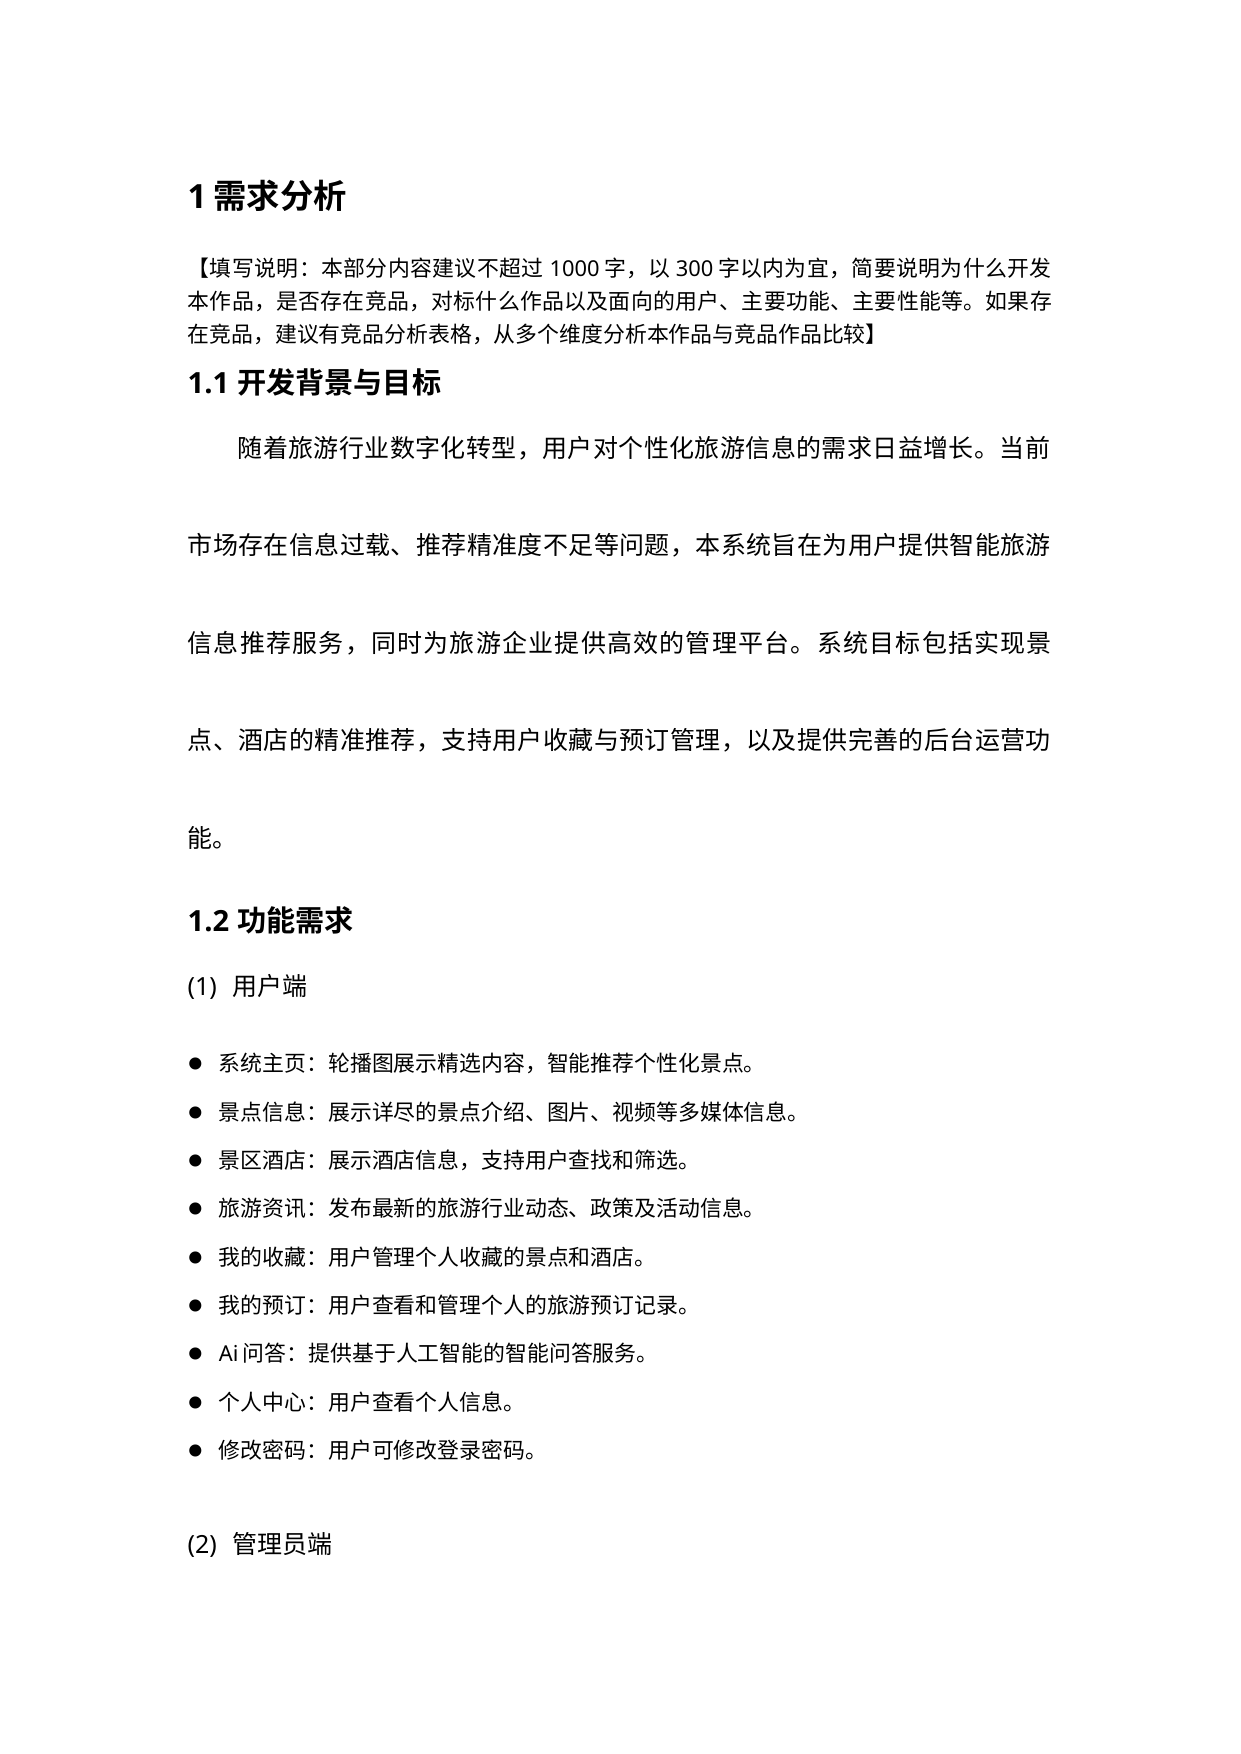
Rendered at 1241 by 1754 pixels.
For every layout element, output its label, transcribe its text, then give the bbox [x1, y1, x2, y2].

list 个人中心：用户查看个人信息。 [187, 1384, 1053, 1417]
list 管理员端 [187, 1510, 1053, 1575]
subtitle 1需求分析 [187, 162, 1053, 227]
list 我的收藏：用户管理个人收藏的景点和酒店。 [187, 1239, 1053, 1272]
list 修改密码：用户可修改登录密码。 [187, 1433, 1053, 1465]
list 系统主页：轮播图展示精选内容，智能推荐个性化景点。 [187, 1046, 1053, 1078]
list 景区酒店：展示酒店信息，支持用户查找和筛选。 [187, 1143, 1053, 1175]
list 我的预订：用户查看和管理个人的旅游预订记录。 [187, 1288, 1053, 1320]
text 【填写说明：本部分内容建议不超过1000字，以300字以内为宜，简要说明为什么开发本作品，是否存在竞品，对标什么作品以及面向的用户、主要功能、主要性能等。如果存在竞品，建议有竞品分析表格，从多个维度分析本作品与竞品作品比较】 [187, 251, 1053, 349]
list 功能需求 [187, 887, 1053, 952]
list 随着旅游行业数字化转型，用户对个性化旅游信息的需求日益增长。当前市场存在信息过载、推荐精准度不足等问题，本系统旨在为用户提供智能旅游信息推荐服务，同时为旅游企业提供高效的管理平台。系统目标包括实现景点、酒店的精准推荐，支持用户收藏与预订管理，以及提供完善的后台运营功能。 [187, 414, 1053, 869]
list 开发背景与目标 [187, 349, 1053, 414]
list 旅游资讯：发布最新的旅游行业动态、政策及活动信息。 [187, 1191, 1053, 1223]
list Ai问答：提供基于人工智能的智能问答服务。 [187, 1336, 1053, 1368]
list 用户端 [187, 952, 1053, 1017]
list 景点信息：展示详尽的景点介绍、图片、视频等多媒体信息。 [187, 1094, 1053, 1127]
